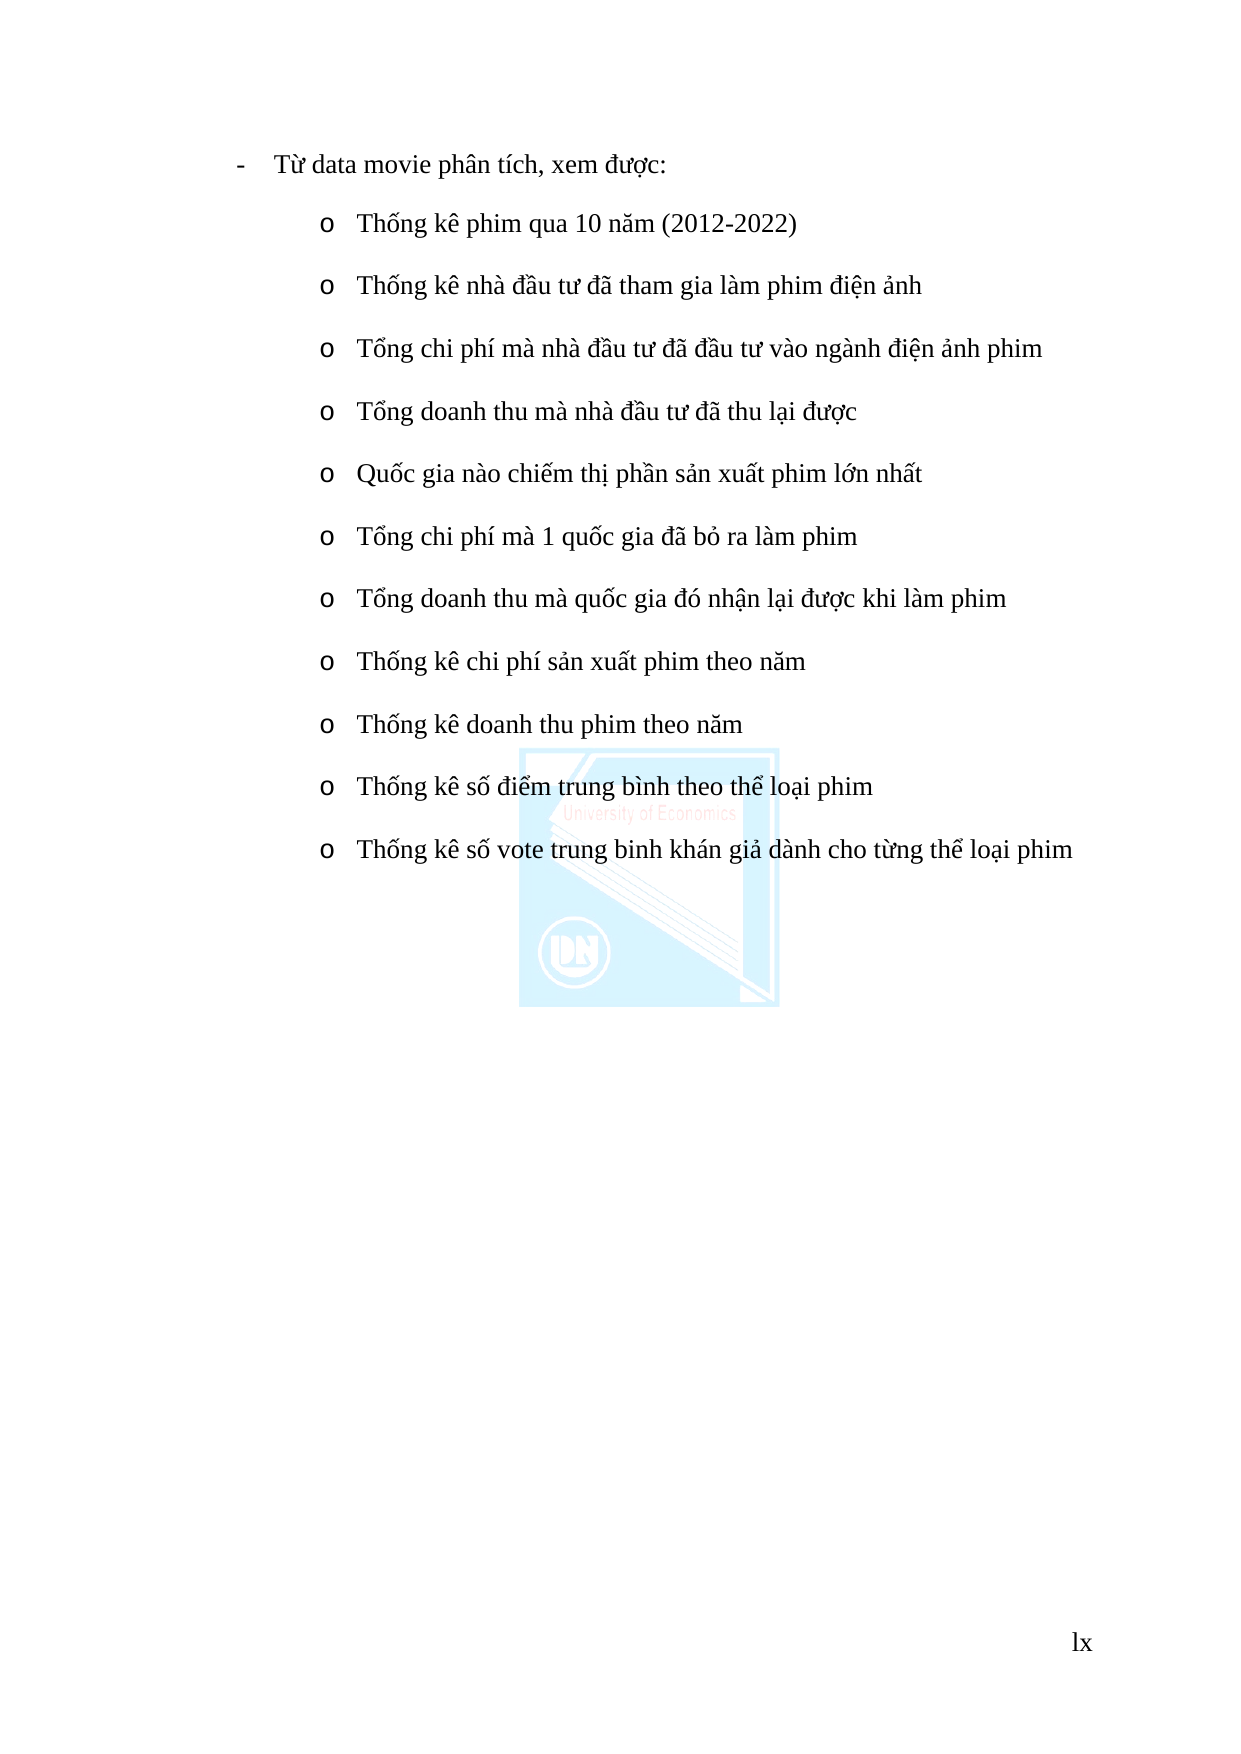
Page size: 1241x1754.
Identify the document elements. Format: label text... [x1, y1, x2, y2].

text Thống kê nhà đầu tư đã tham gia làm phim điện ảnh [319, 269, 1092, 303]
text Thống kê doanh thu phim theo năm [319, 708, 1092, 741]
text Tổng chi phí mà 1 quốc gia đã bỏ ra làm phim [319, 520, 1092, 553]
text Tổng chi phí mà nhà đầu tư đã đầu tư vào ngành điện ảnh phim [319, 332, 1092, 366]
text Tổng doanh thu mà nhà đầu tư đã thu lại được [319, 395, 1092, 428]
text Thống kê phim qua 10 năm (2012-2022) [319, 207, 1092, 240]
text Tổng doanh thu mà quốc gia đó nhận lại được khi làm phim [319, 582, 1092, 616]
text Thống kê số vote trung binh khán giả dành cho từng thể loại phim [319, 833, 1092, 866]
text Thống kê số điểm trung bình theo thể loại phim [319, 770, 1092, 804]
text Từ data movie phân tích, xem được: [236, 148, 1092, 179]
text Thống kê chi phí sản xuất phim theo năm [319, 645, 1092, 678]
text Quốc gia nào chiếm thị phần sản xuất phim lớn nhất [319, 457, 1092, 491]
